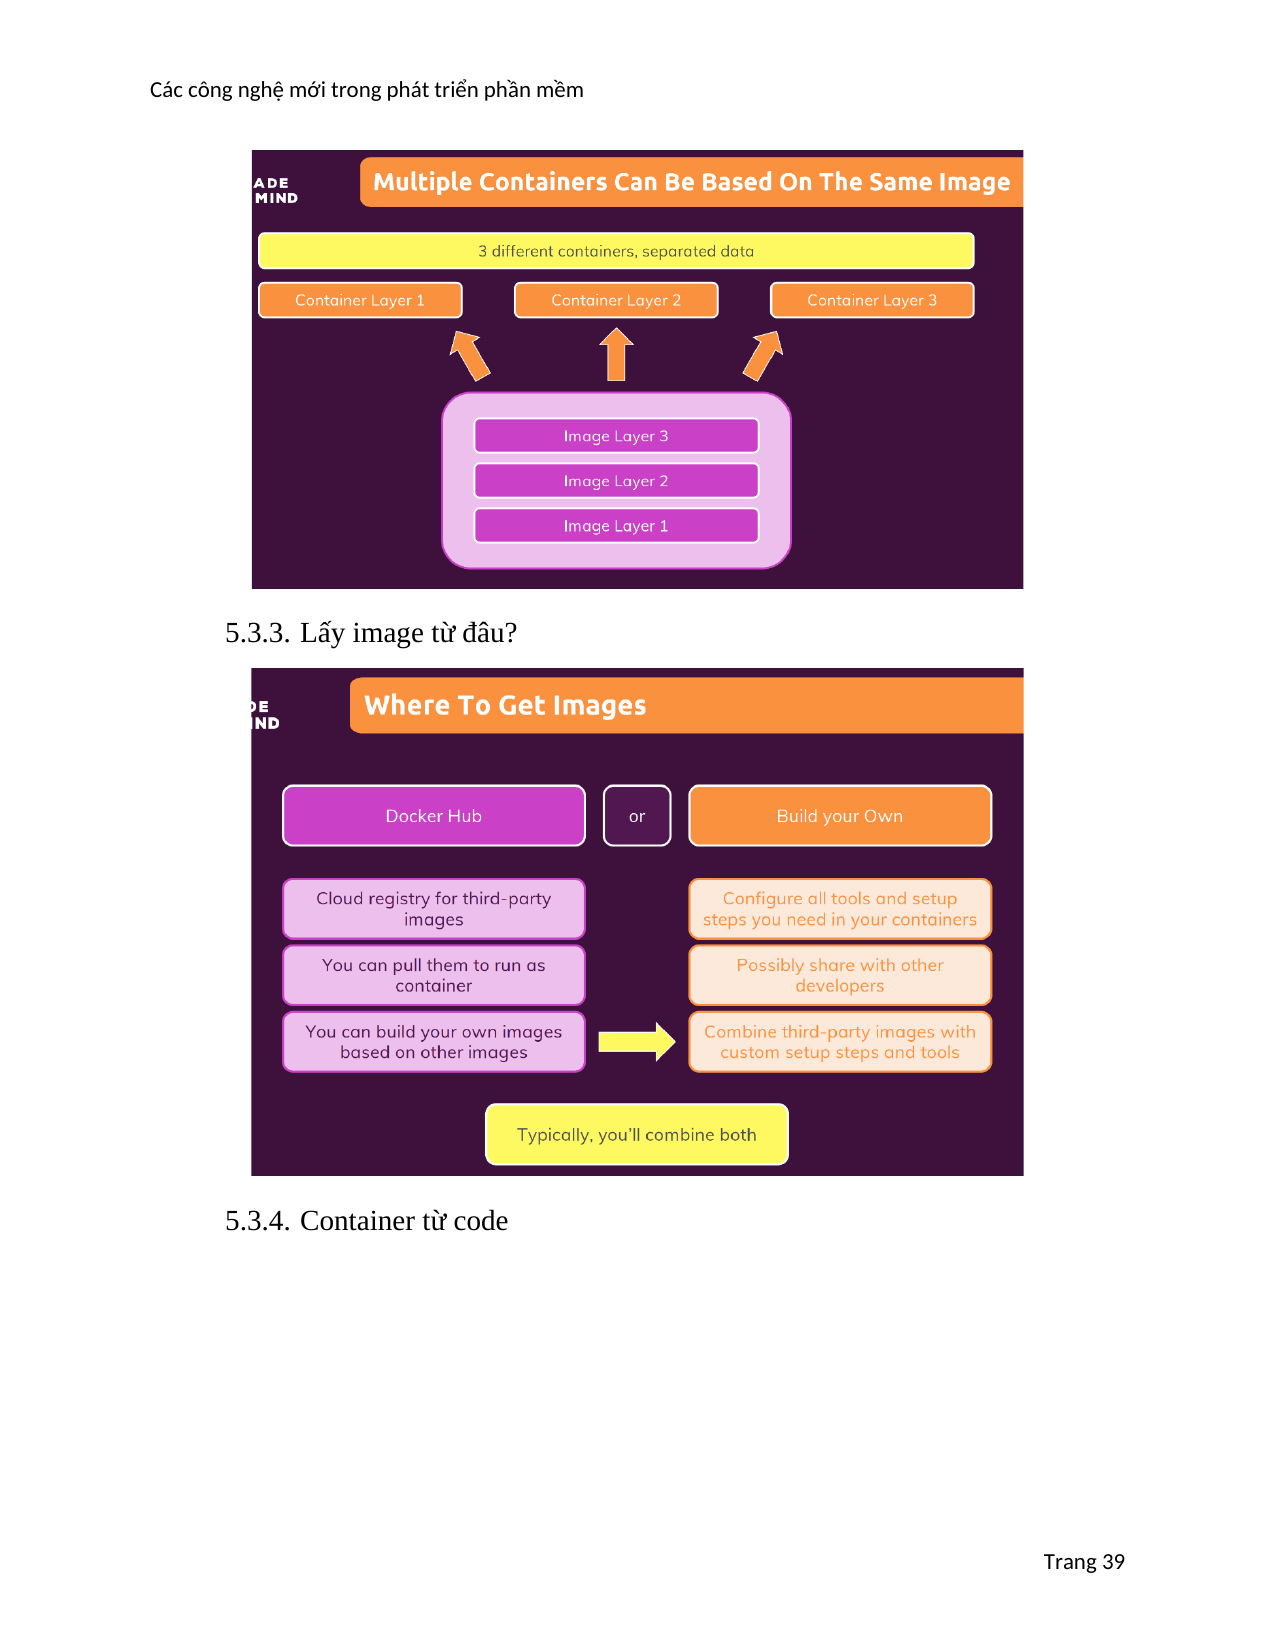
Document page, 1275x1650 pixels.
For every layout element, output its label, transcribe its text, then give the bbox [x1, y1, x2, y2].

picture [251, 668, 1024, 1176]
list Lấy image từ đâu? [225, 615, 1125, 649]
picture [251, 150, 1024, 589]
list Container từ code [225, 1203, 1125, 1236]
